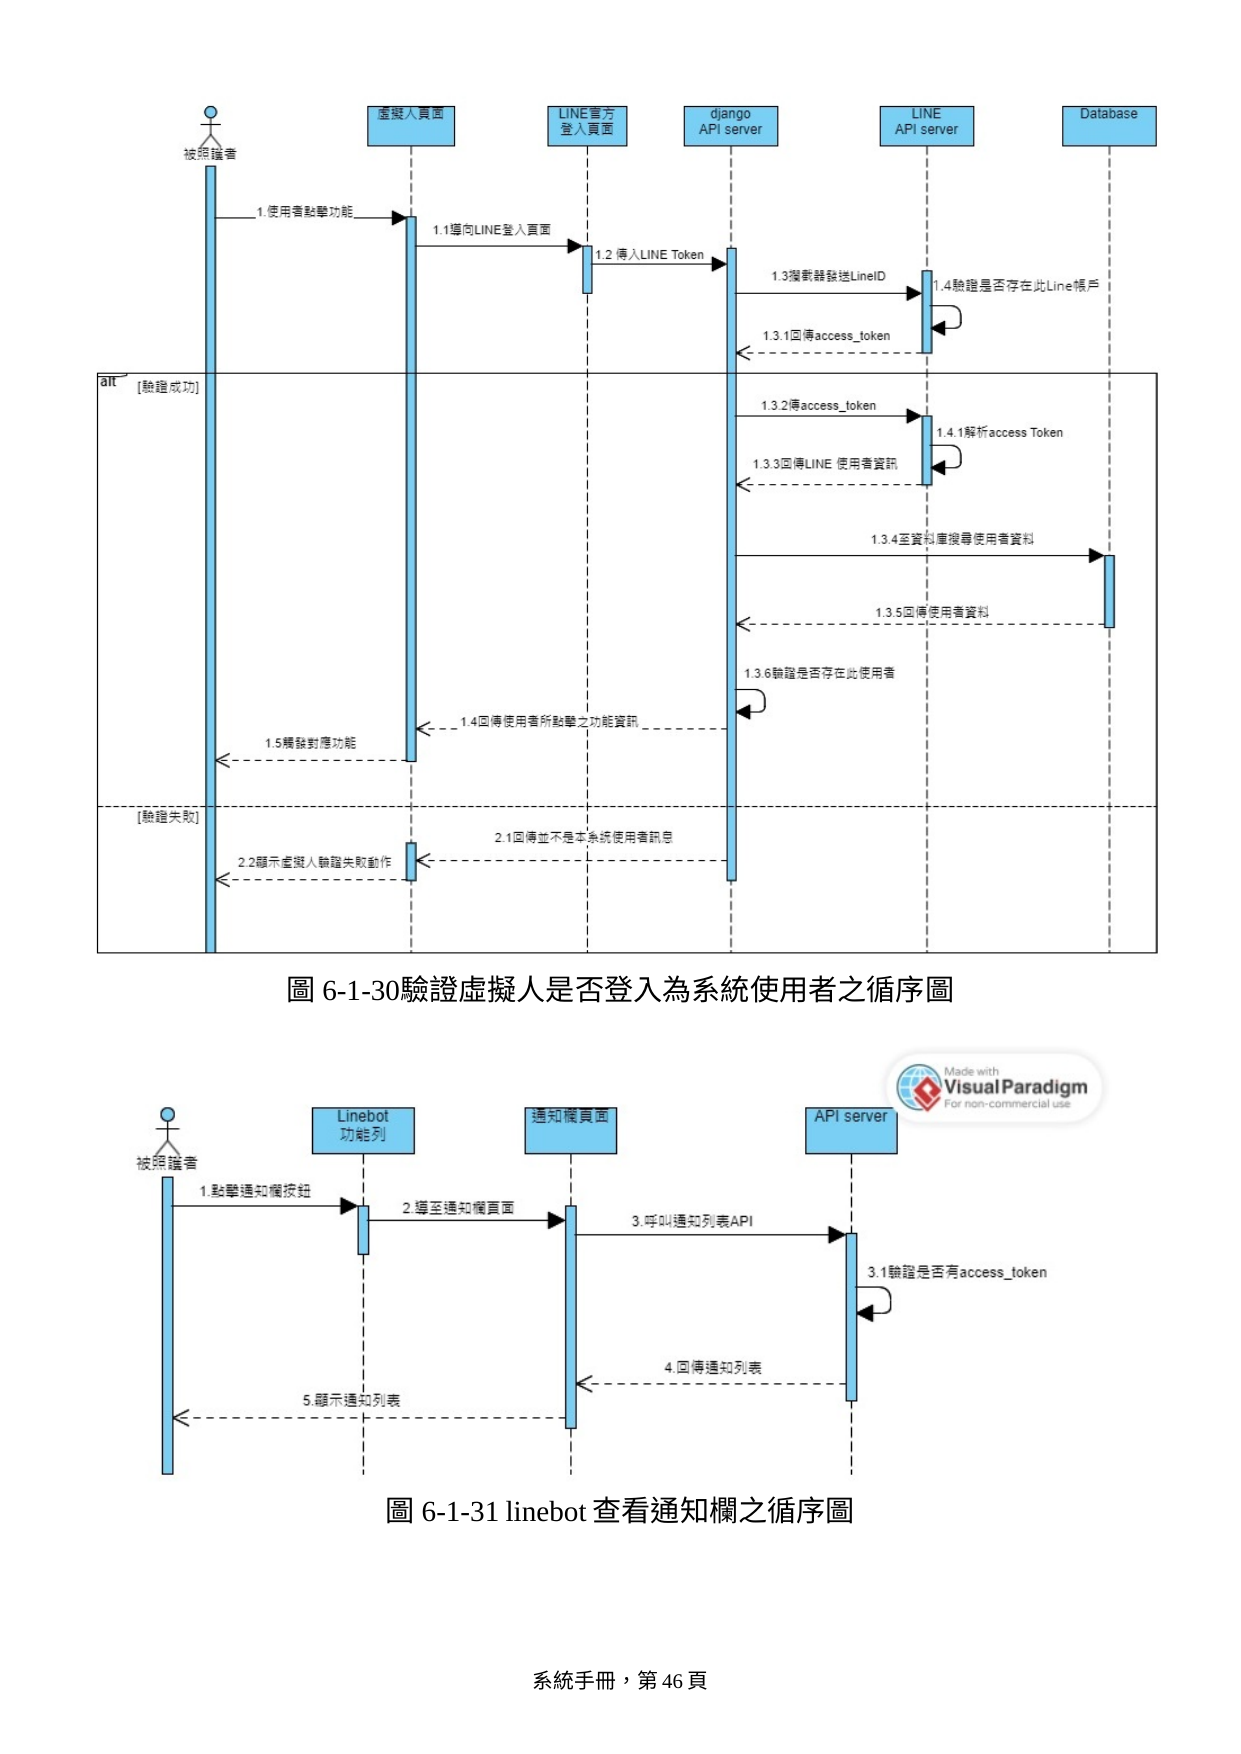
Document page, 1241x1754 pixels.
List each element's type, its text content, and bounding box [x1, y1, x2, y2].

picture [128, 1042, 1112, 1488]
picture [88, 88, 1162, 967]
